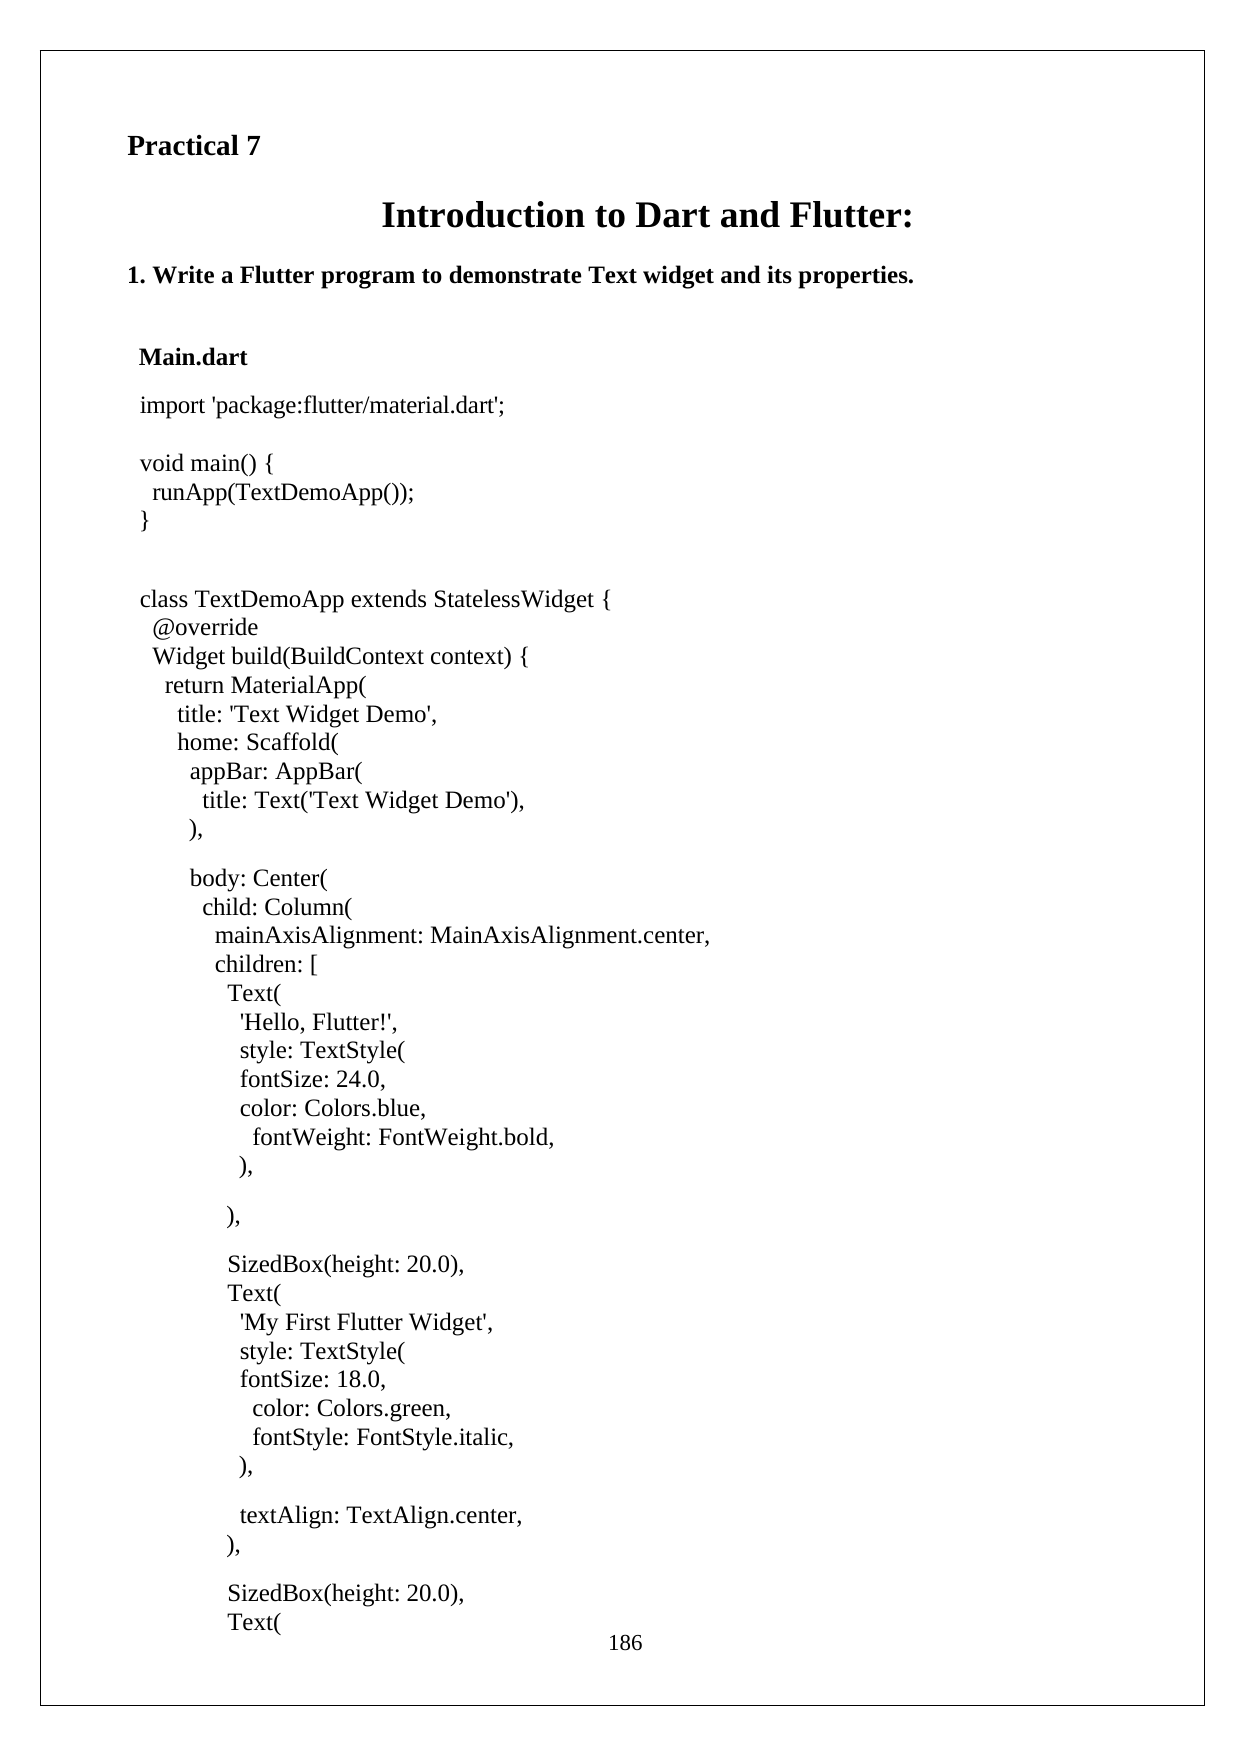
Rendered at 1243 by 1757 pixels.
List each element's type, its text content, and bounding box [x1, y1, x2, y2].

text ), [226, 1200, 1204, 1229]
text Widget build(BuildContext context) { return MaterialApp( [152, 641, 532, 699]
text fontWeight: FontWeight.bold, [252, 1122, 1204, 1151]
text } [138, 505, 1204, 534]
subtitle Introduction to Dart and Flutter: [381, 192, 1204, 235]
text Main.dart [138, 342, 1204, 371]
text import 'package:flutter/material.dart'; [139, 390, 1204, 419]
text SizedBox(height: 20.0), Text( [227, 1578, 478, 1636]
text textAlign: TextAlign.center, [239, 1500, 1204, 1529]
text void main() { runApp(TextDemoApp()); [139, 448, 416, 505]
text Text( [227, 978, 1204, 1007]
text ), [238, 1451, 1204, 1479]
text appBar: AppBar( [189, 756, 1204, 785]
text body: Center( child: Column( [189, 863, 373, 920]
subtitle Write a Flutter program to demonstrate Text widget and its properties. [127, 260, 1204, 289]
text title: Text('Text Widget Demo'), [202, 785, 1204, 814]
text class TextDemoApp extends StatelessWidget { @override [139, 584, 627, 641]
text ), [188, 814, 1204, 842]
text ), [238, 1151, 1204, 1179]
text color: Colors.green, fontStyle: FontStyle.italic, [252, 1393, 545, 1451]
text title: 'Text Widget Demo', home: Scaffold( [177, 699, 447, 756]
text 'My First Flutter Widget', style: TextStyle( fontSize: 18.0, [239, 1307, 494, 1393]
text mainAxisAlignment: MainAxisAlignment.center, children: [ [214, 920, 712, 978]
text SizedBox(height: 20.0), Text( [227, 1249, 478, 1307]
text Practical 7 [127, 128, 264, 162]
text ), [226, 1529, 1204, 1557]
text 'Hello, Flutter!', style: TextStyle( fontSize: 24.0, color: Colors.blue, [239, 1007, 428, 1122]
